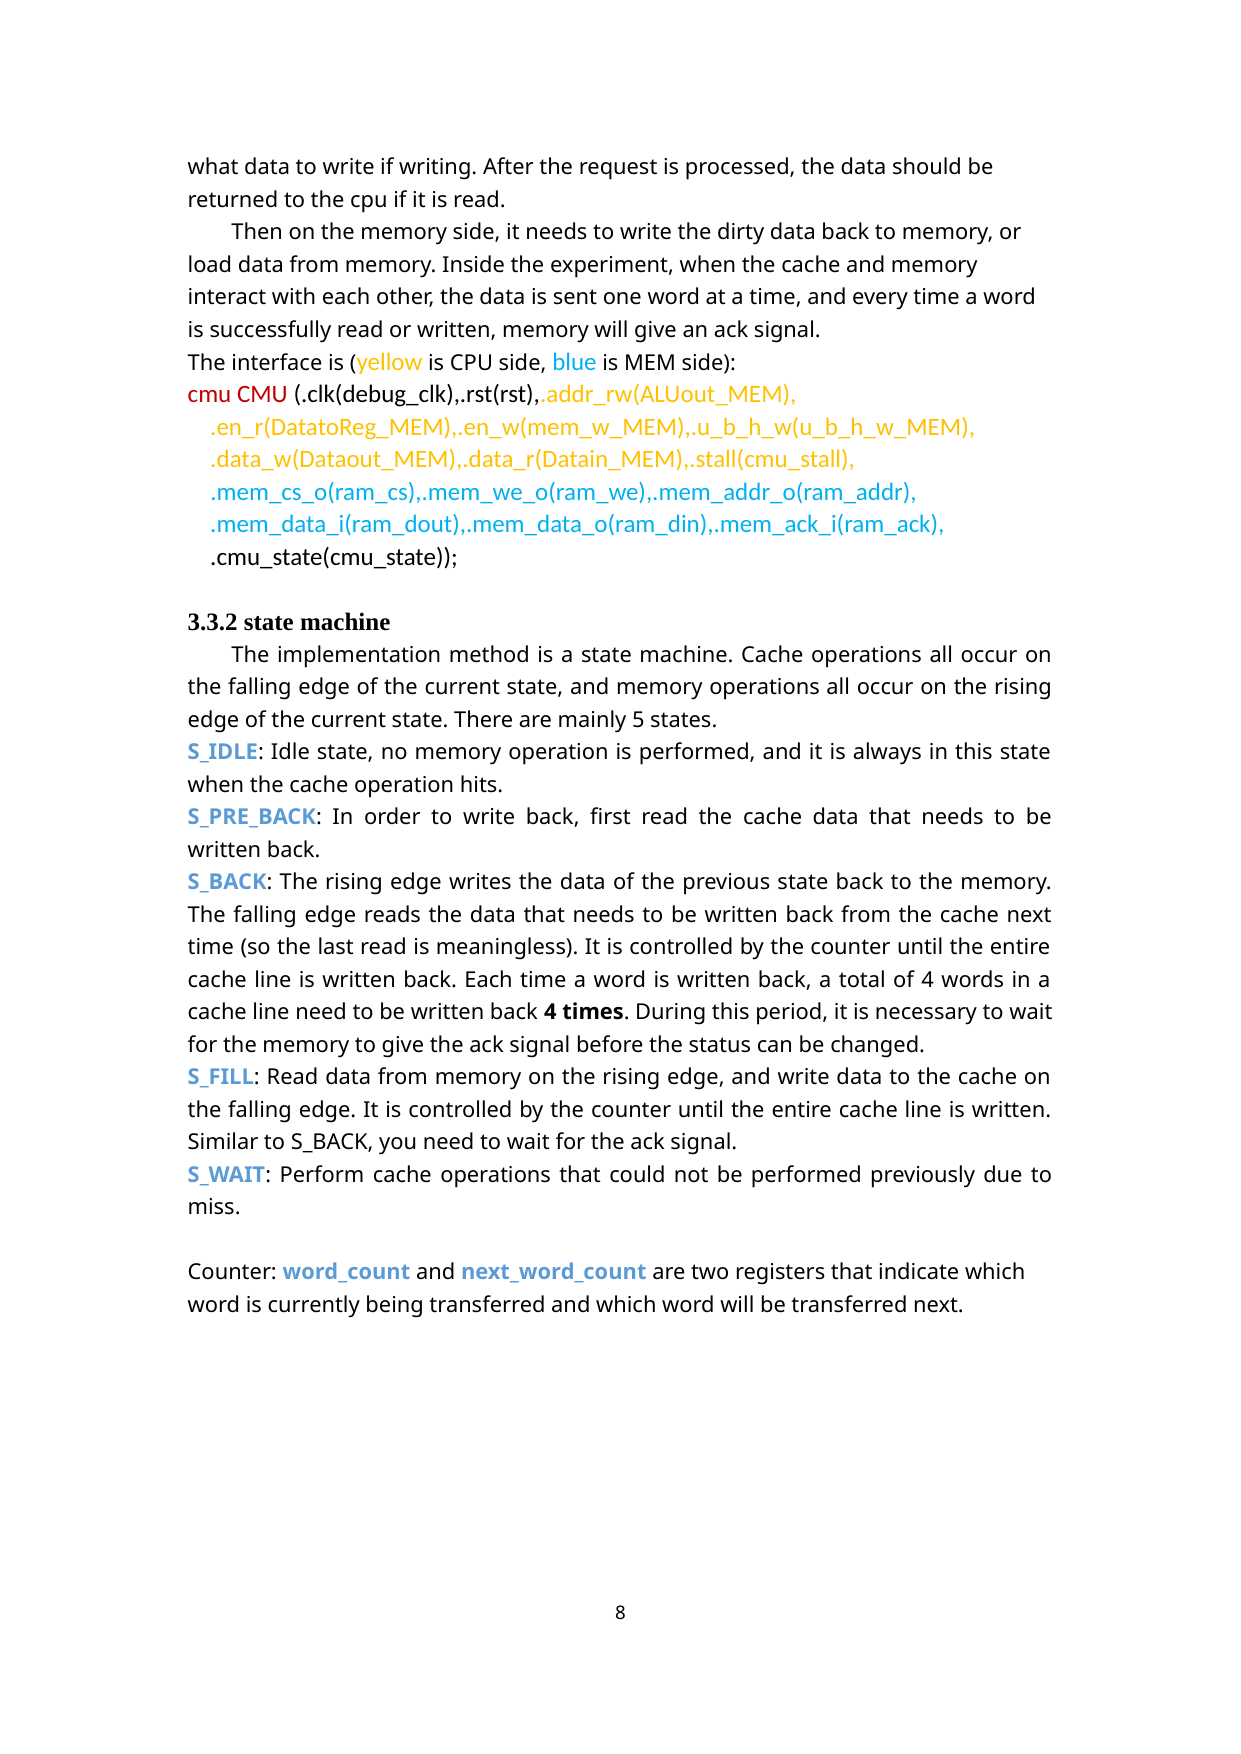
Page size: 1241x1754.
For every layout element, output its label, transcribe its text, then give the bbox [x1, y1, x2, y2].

text Counter: word_count and next_word_count are two registers that indicate which word is currently being transferred and which word will be transferred next. [187, 1255, 1053, 1320]
text .mem_cs_o(ram_cs),.mem_we_o(ram_we),.mem_addr_o(ram_addr), [187, 475, 1053, 507]
text cmu CMU (.clk(debug_clk),.rst(rst),.addr_rw(ALUout_MEM), [187, 377, 1053, 410]
text The implementation method is a state machine. Cache operations all occur on the falling edge of the current state, and memory operations all occur on the rising edge of the current state. There are mainly 5 states. [187, 637, 1053, 735]
text .en_r(DatatoReg_MEM),.en_w(mem_w_MEM),.u_b_h_w(u_b_h_w_MEM), [187, 410, 1053, 442]
text S_PRE_BACK: In order to write back, first read the cache data that needs to be written back. [187, 800, 1053, 865]
text 3.3.2 state machine [187, 605, 1053, 637]
text S_BACK: The rising edge writes the data of the previous state back to the memory. The falling edge reads the data that needs to be written back from the cache next time (so the last read is meaningless). It is controlled by the counter until the entire cache line is written back. Each time a word is written back, a total of 4 words in a cache line need to be written back 4 times. During this period, it is necessary to wait for the memory to give the ack signal before the status can be changed. [187, 865, 1053, 1060]
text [187, 150, 1053, 215]
text .data_w(Dataout_MEM),.data_r(Datain_MEM),.stall(cmu_stall), [187, 442, 1053, 475]
text .cmu_state(cmu_state)); [187, 540, 1053, 572]
text The interface is (yellow is CPU side, blue is MEM side): [187, 345, 1053, 377]
text .mem_data_i(ram_dout),.mem_data_o(ram_din),.mem_ack_i(ram_ack), [187, 507, 1053, 540]
text S_WAIT: Perform cache operations that could not be performed previously due to miss. [187, 1157, 1053, 1222]
text Then on the memory side, it needs to write the dirty data back to memory, or load data from memory. Inside the experiment, when the cache and memory interact with each other, the data is sent one word at a time, and every time a word is successfully read or written, memory will give an ack signal. [187, 215, 1053, 345]
text S_IDLE: Idle state, no memory operation is performed, and it is always in this state when the cache operation hits. [187, 735, 1053, 800]
text S_FILL: Read data from memory on the rising edge, and write data to the cache on the falling edge. It is controlled by the counter until the entire cache line is written. Similar to S_BACK, you need to wait for the ack signal. [187, 1060, 1053, 1157]
